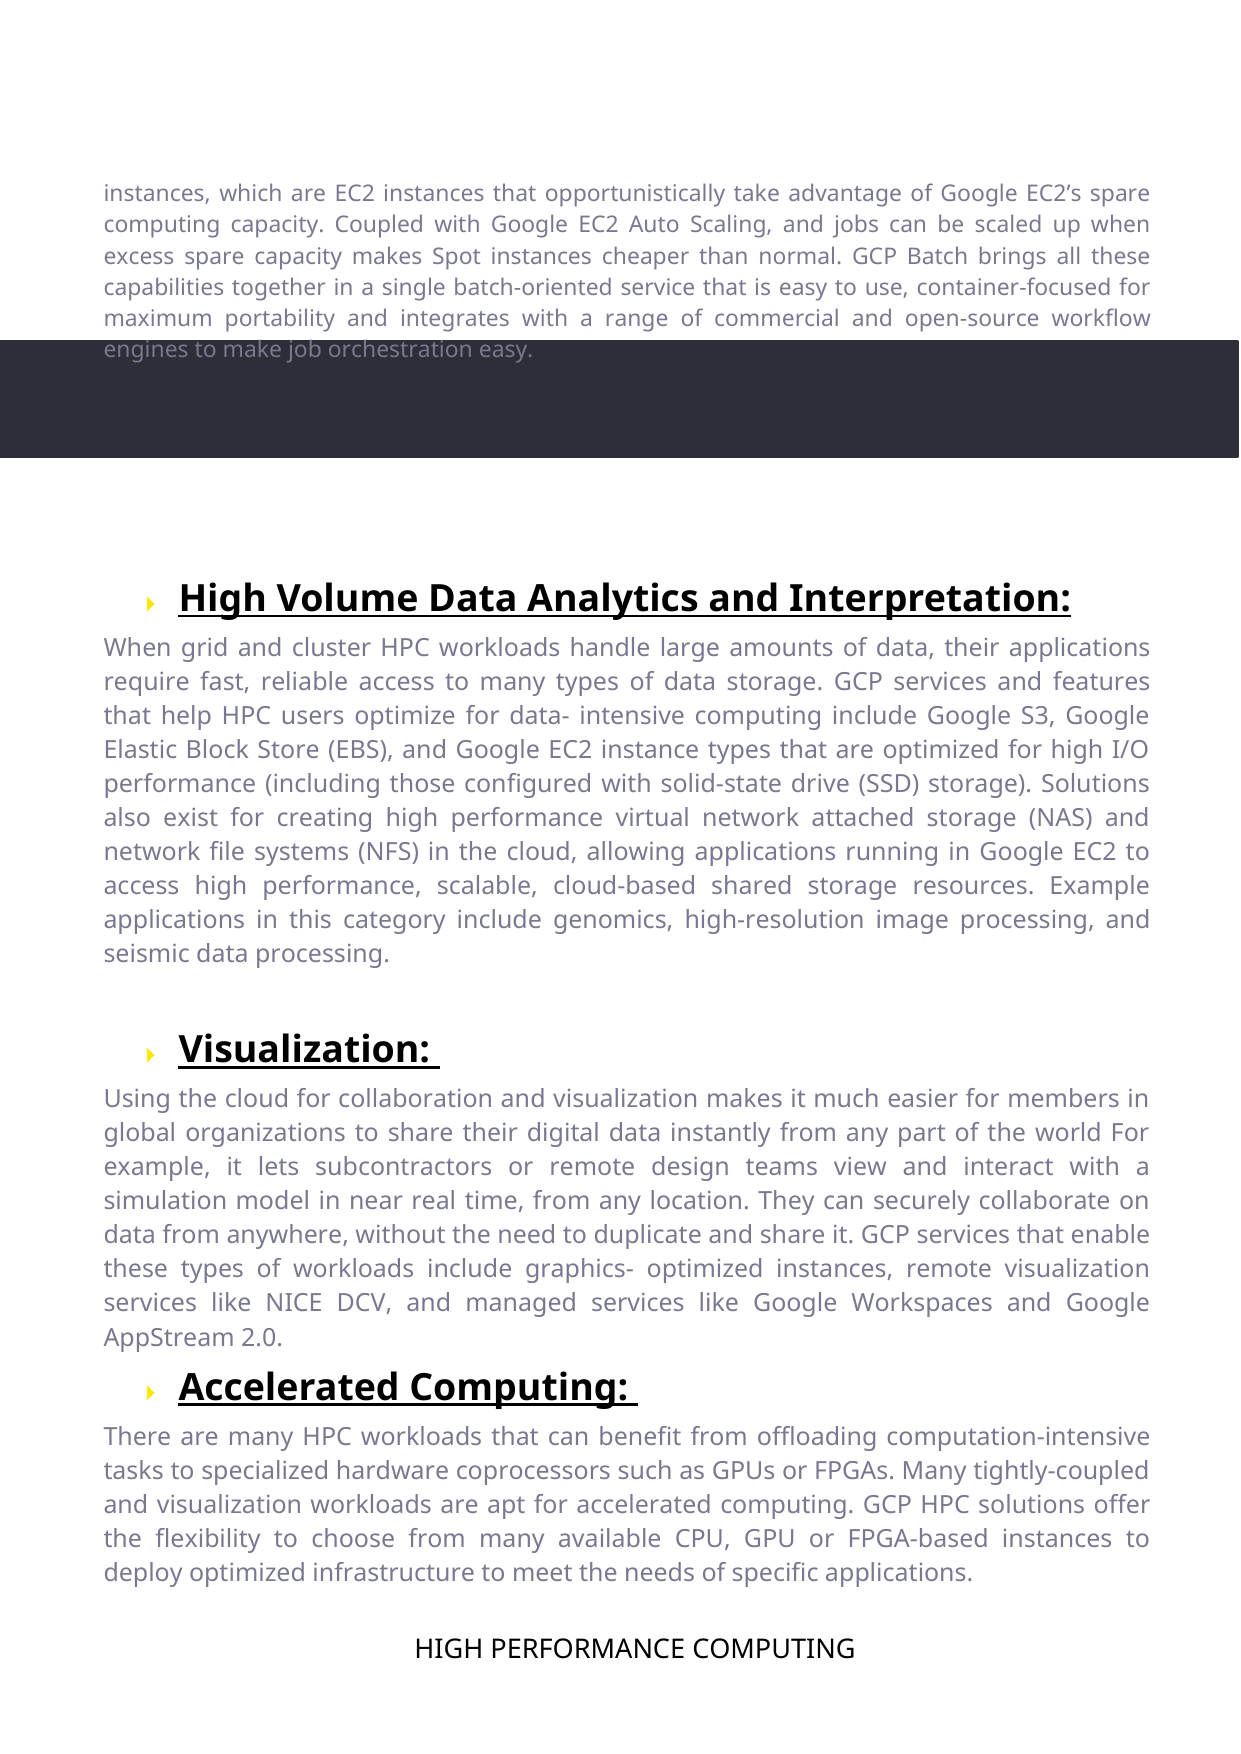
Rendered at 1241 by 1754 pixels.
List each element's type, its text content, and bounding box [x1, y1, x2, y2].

text Accelerated Computing: [501, 1379, 608, 1403]
text High Volume Data Analytics and Interpretation: [230, 590, 895, 615]
text Accelerated Computing: [605, 1379, 1152, 1406]
text Accelerated Computing: [141, 1379, 505, 1406]
text Using the cloud for collaboration and visualization makes it much easier for members in global organizations to share their digital data instantly from any part of the world For example, it lets subcontractors or remote design teams view and interact with a simulation model in near real time, from any location. They can securely collaborate on data from anywhere, without the need to duplicate and share it. GCP services that enable these types of workloads include graphics- optimized instances, remote visualization services like NICE DCV, and managed services like Google Workspaces and Google AppStream 2.0. [103, 1081, 1152, 1353]
text Visualization: [141, 1041, 1152, 1068]
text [103, 177, 1152, 365]
text When grid and cluster HPC workloads handle large amounts of data, their applications require fast, reliable access to many types of data storage. GCP services and features that help HPC users optimize for data- intensive computing include Google S3, Google Elastic Block Store (EBS), and Google EC2 instance types that are optimized for high I/O performance (including those configured with solid-state drive (SSD) storage). Solutions also exist for creating high performance virtual network attached storage (NAS) and network file systems (NFS) in the cloud, allowing applications running in Google EC2 to access high performance, scalable, cloud-based shared storage resources. Example applications in this category include genomics, high-resolution image processing, and seismic data processing. [103, 629, 1152, 970]
text High Volume Data Analytics and Interpretation: [891, 590, 1152, 617]
text There are many HPC workloads that can benefit from offloading computation-intensive tasks to specialized hardware coprocessors such as GPUs or FPGAs. Many tightly-coupled and visualization workloads are apt for accelerated computing. GCP HPC solutions offer the flexibility to choose from many available CPU, GPU or FPGA-based instances to deploy optimized infrastructure to meet the needs of specific applications. [103, 1418, 1152, 1589]
